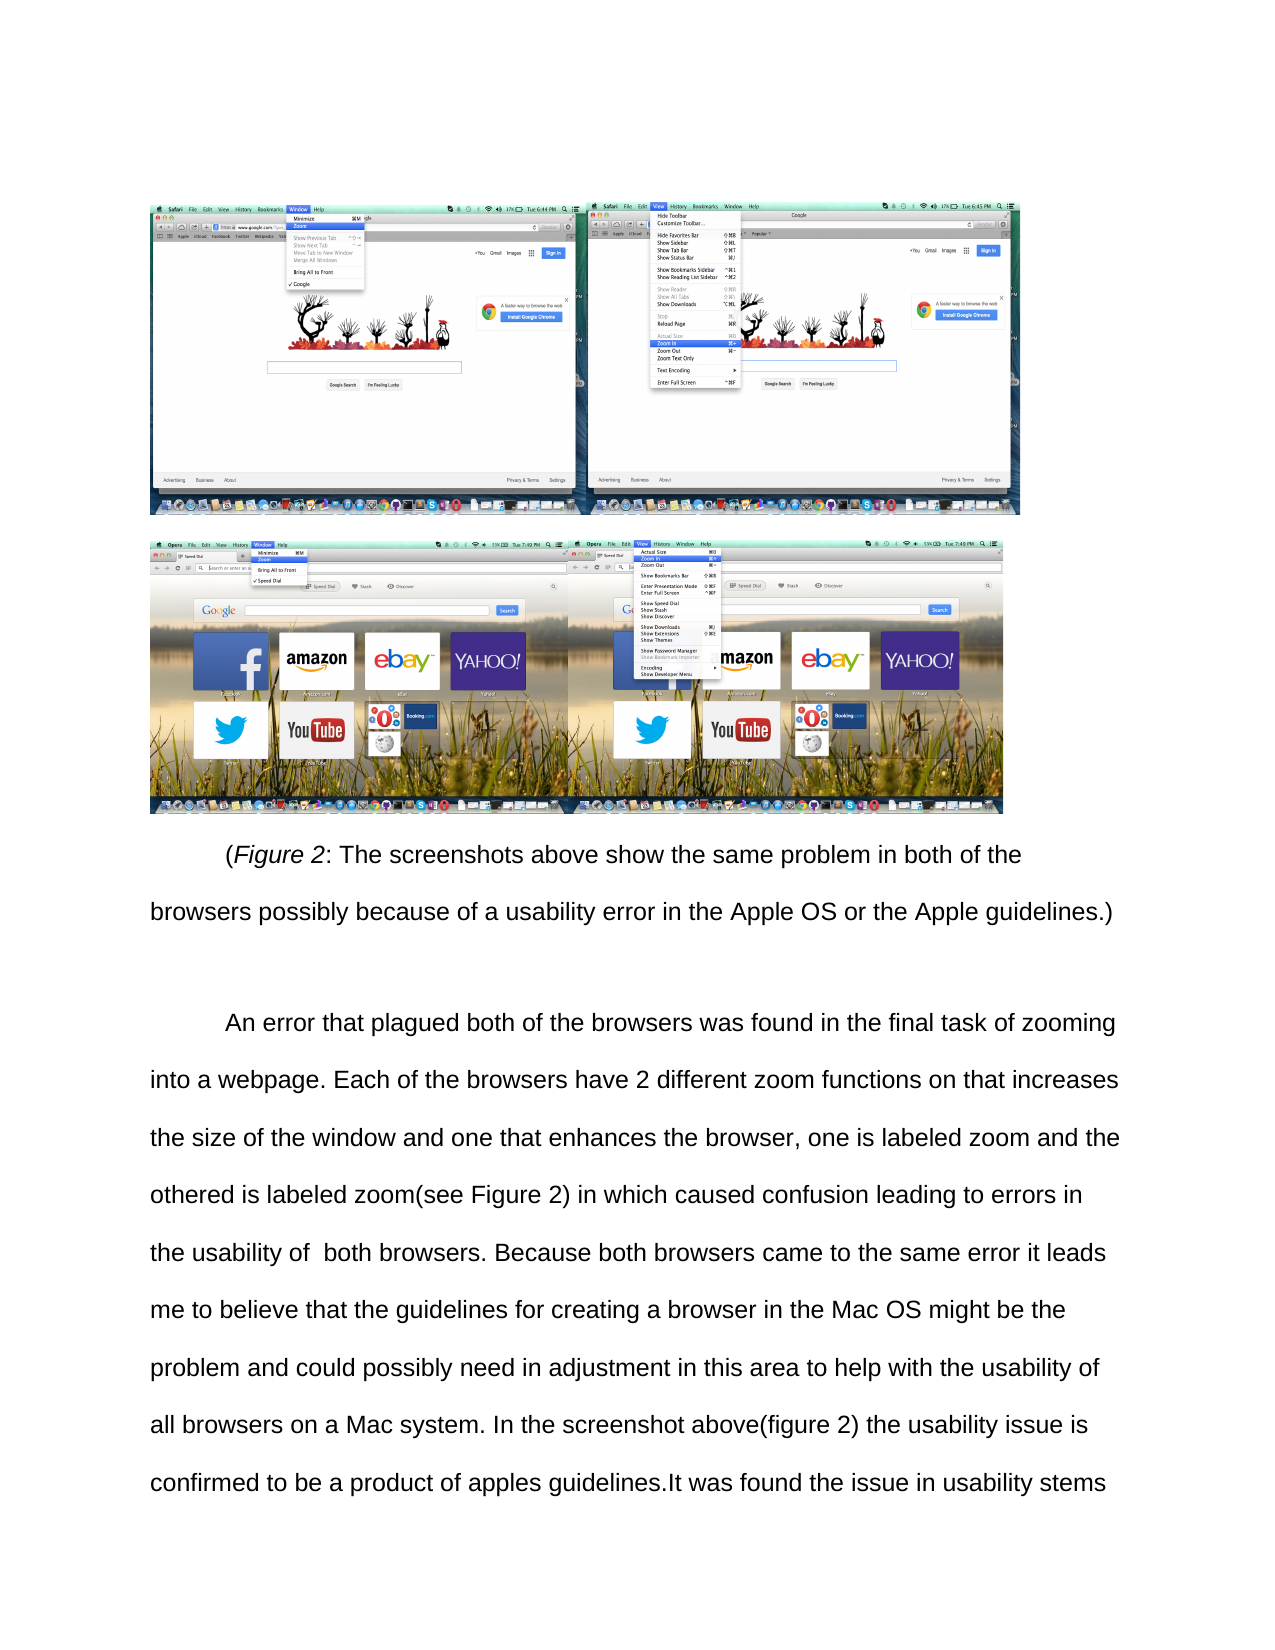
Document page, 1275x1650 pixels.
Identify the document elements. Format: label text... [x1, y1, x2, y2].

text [150, 1007, 1125, 1496]
text (Figure 2: The screenshots above show the same problem in both of the browsers possibly because of a usability error in the Apple OS or the Apple guidelines.) [150, 840, 1125, 926]
picture [150, 202, 1021, 515]
picture [150, 540, 1004, 814]
